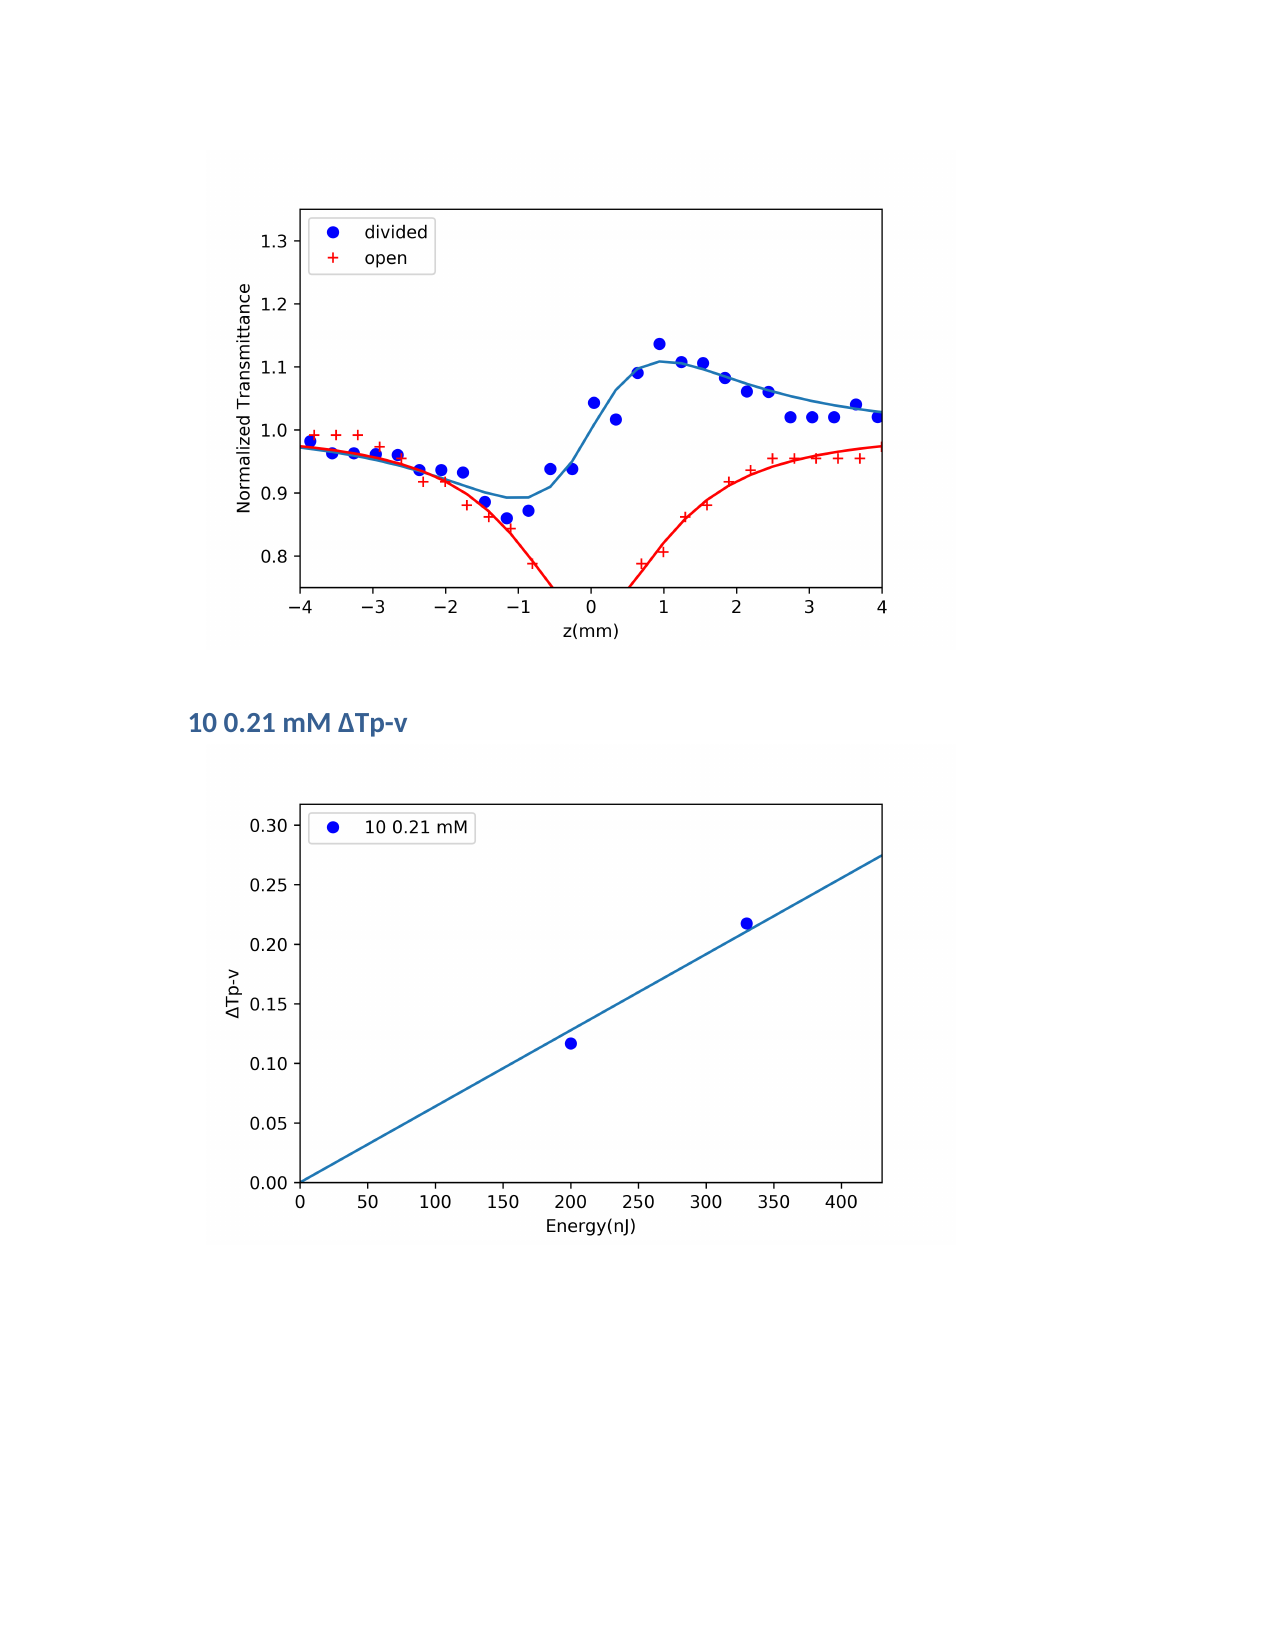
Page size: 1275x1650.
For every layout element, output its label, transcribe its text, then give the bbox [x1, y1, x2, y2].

subtitle 10 0.21 mM ΔΤp-v [187, 704, 1087, 739]
picture [206, 744, 957, 1245]
picture [206, 150, 957, 650]
